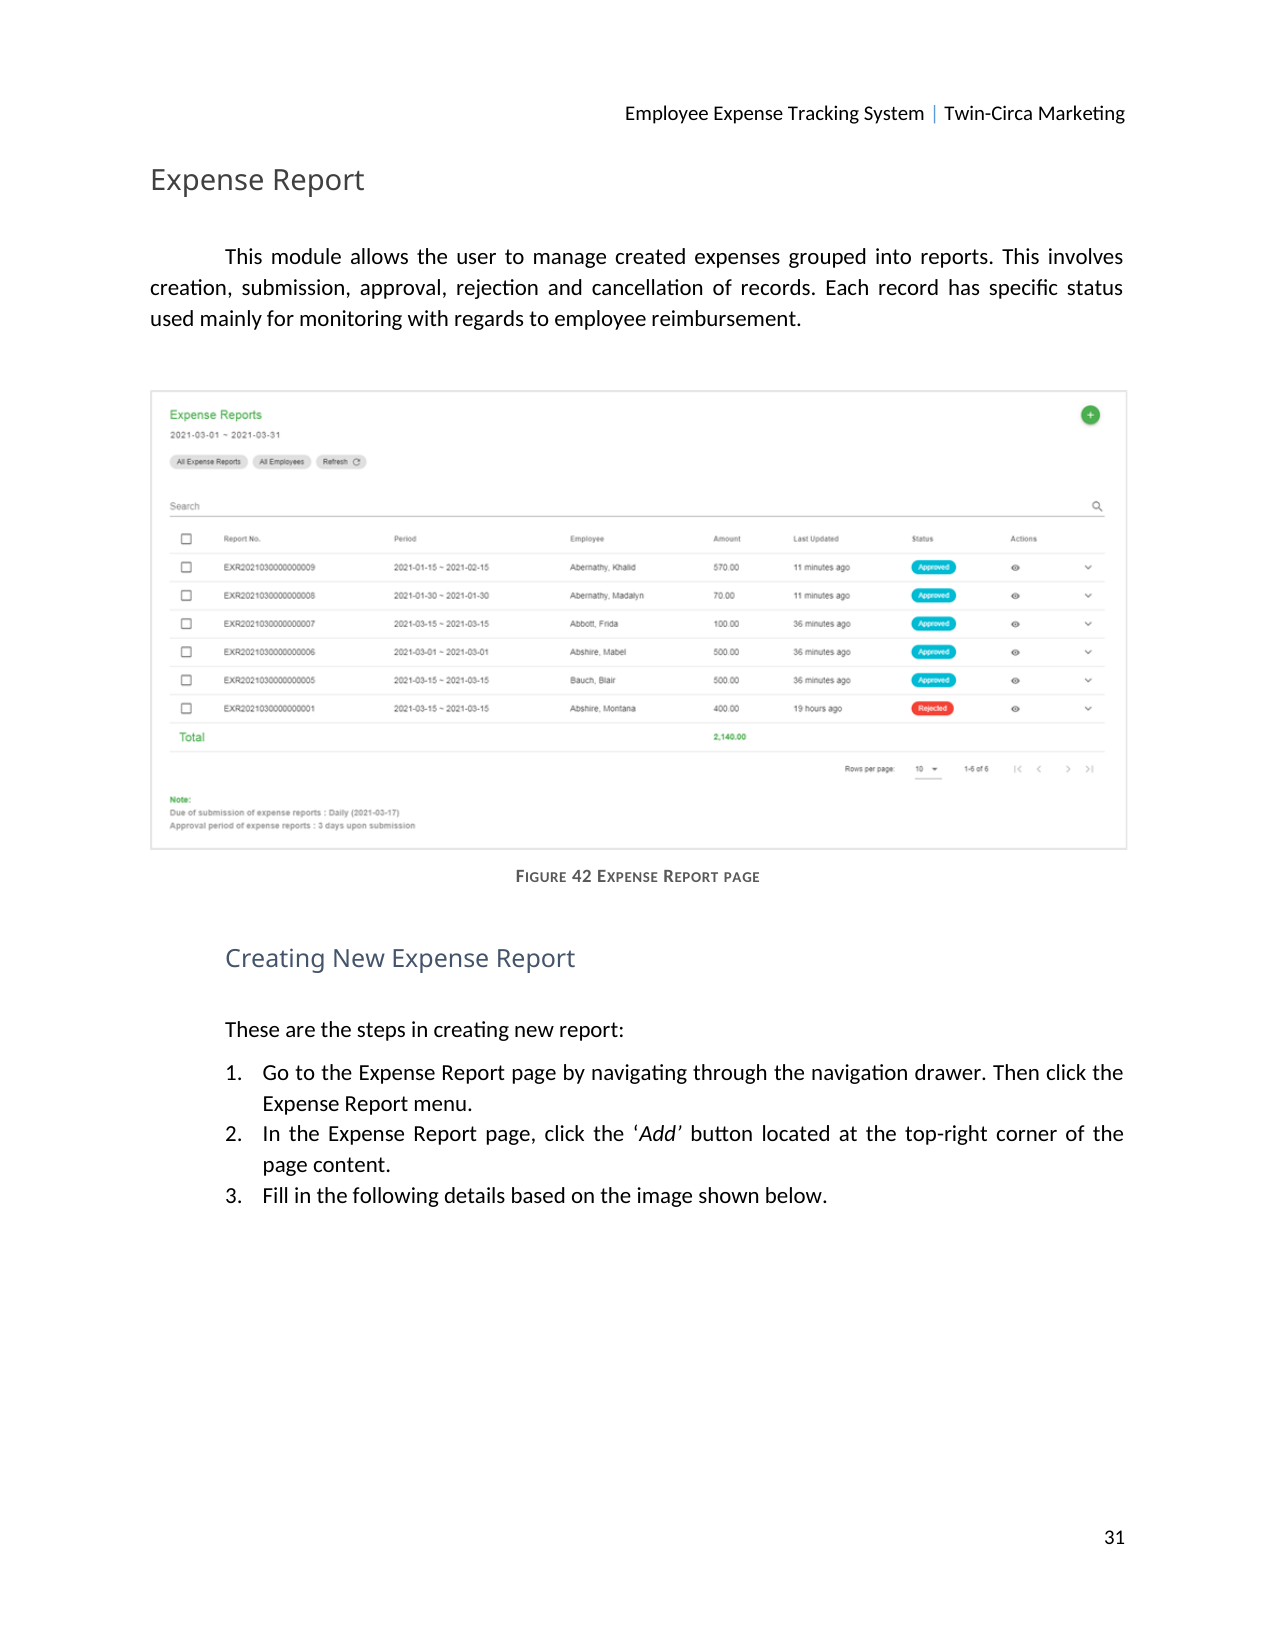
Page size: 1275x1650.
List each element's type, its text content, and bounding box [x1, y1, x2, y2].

list Go to the Expense Report page by navigating through the navigation drawer. Then click the Expense Report menu. [225, 1058, 1125, 1117]
subtitle Expense Report [150, 159, 1125, 199]
list Fill in the following details based on the image shown below. [225, 1181, 1125, 1209]
text Figure 42 Expense Report page [150, 864, 1125, 887]
subtitle Creating New Expense Report [150, 940, 1125, 974]
text These are the steps in creating new report: [150, 1015, 1125, 1043]
text This module allows the user to manage created expenses grouped into reports. This involves creation, submission, approval, rejection and cancellation of records. Each record has specific status used mainly for monitoring with regards to employee reimbursement. [150, 242, 1125, 332]
picture [150, 390, 1128, 850]
list In the Expense Report page, click the ‘Add’ button located at the top-right corner of the page content. [225, 1119, 1125, 1178]
